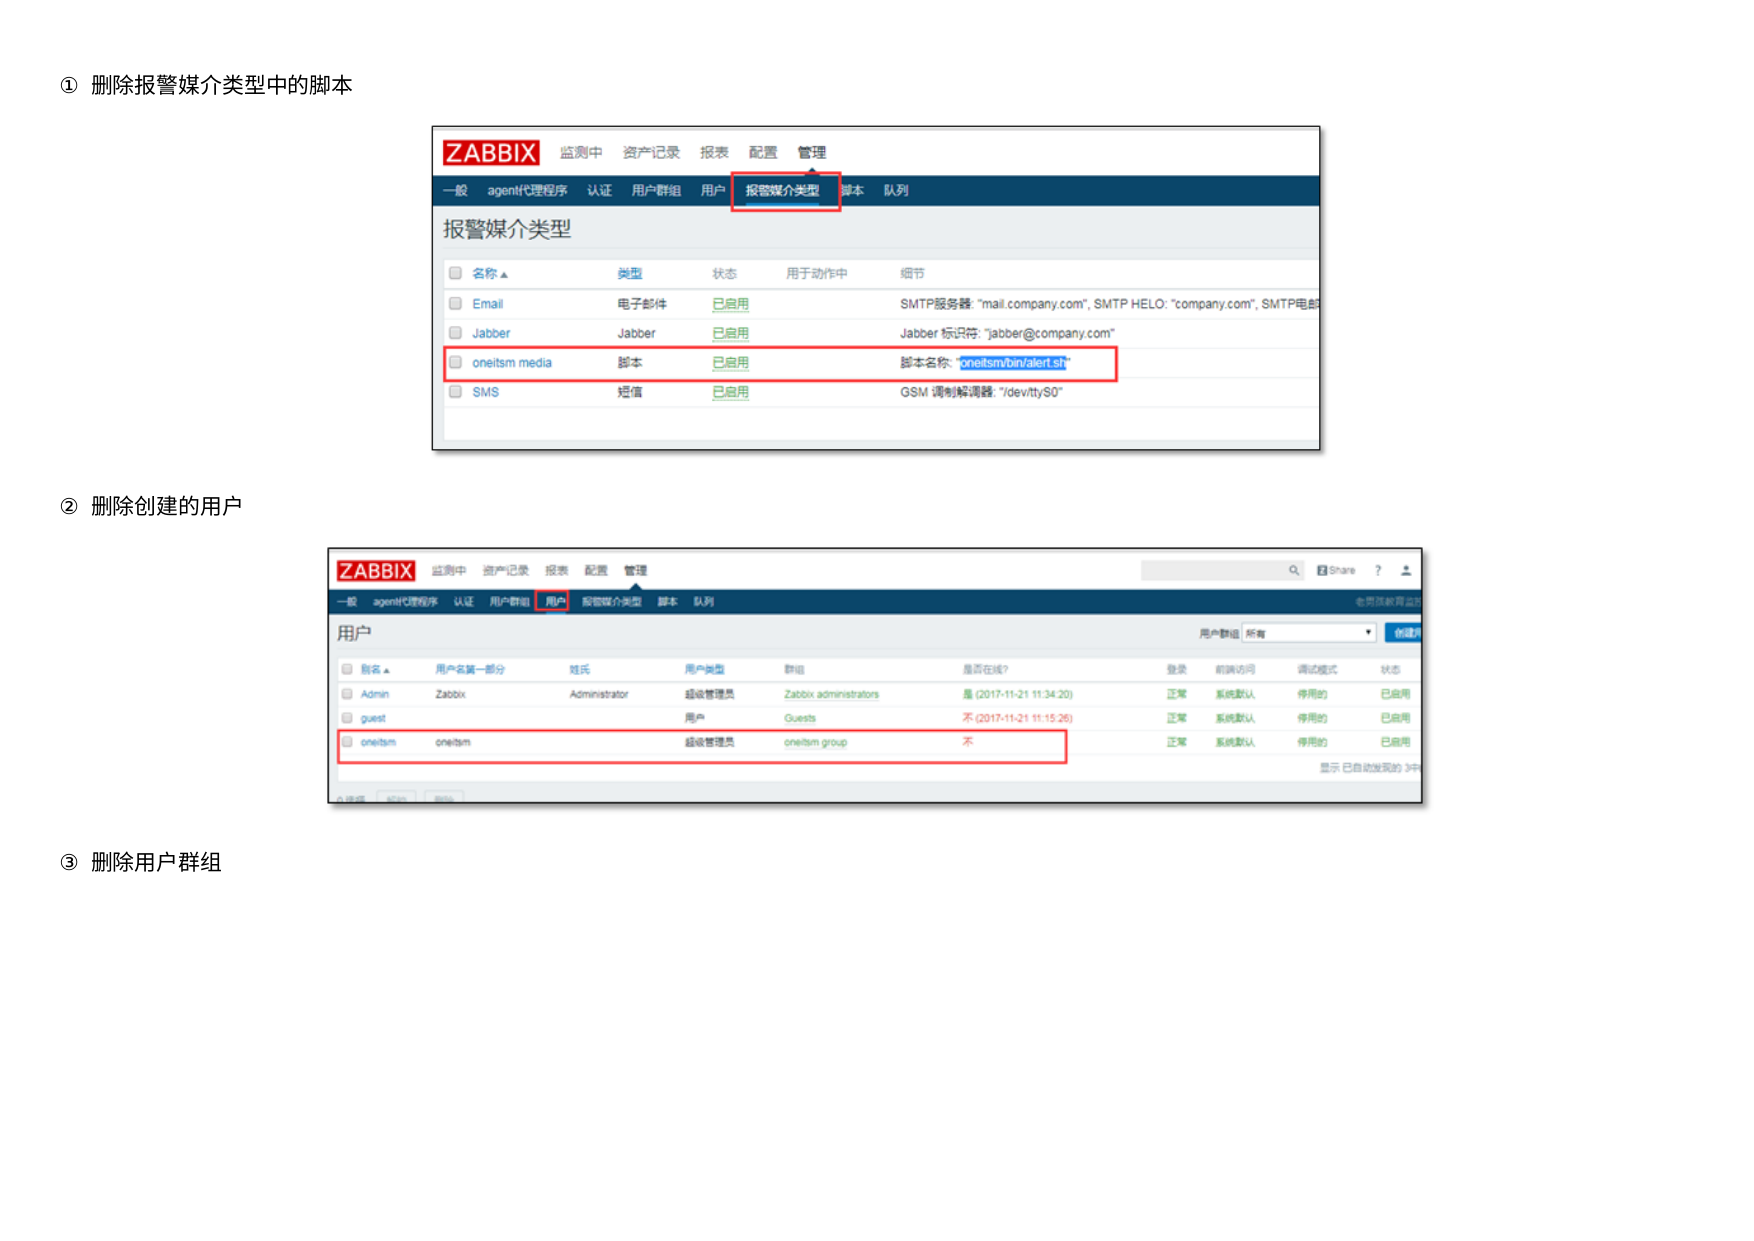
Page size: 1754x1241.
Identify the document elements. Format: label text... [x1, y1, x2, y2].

text ② 删除创建的用户 [59, 489, 1695, 521]
text ③ 删除用户群组 [59, 845, 1695, 878]
text ① 删除报警媒介类型中的脚本 [59, 68, 1695, 100]
picture [428, 122, 1332, 462]
picture [323, 543, 1437, 818]
